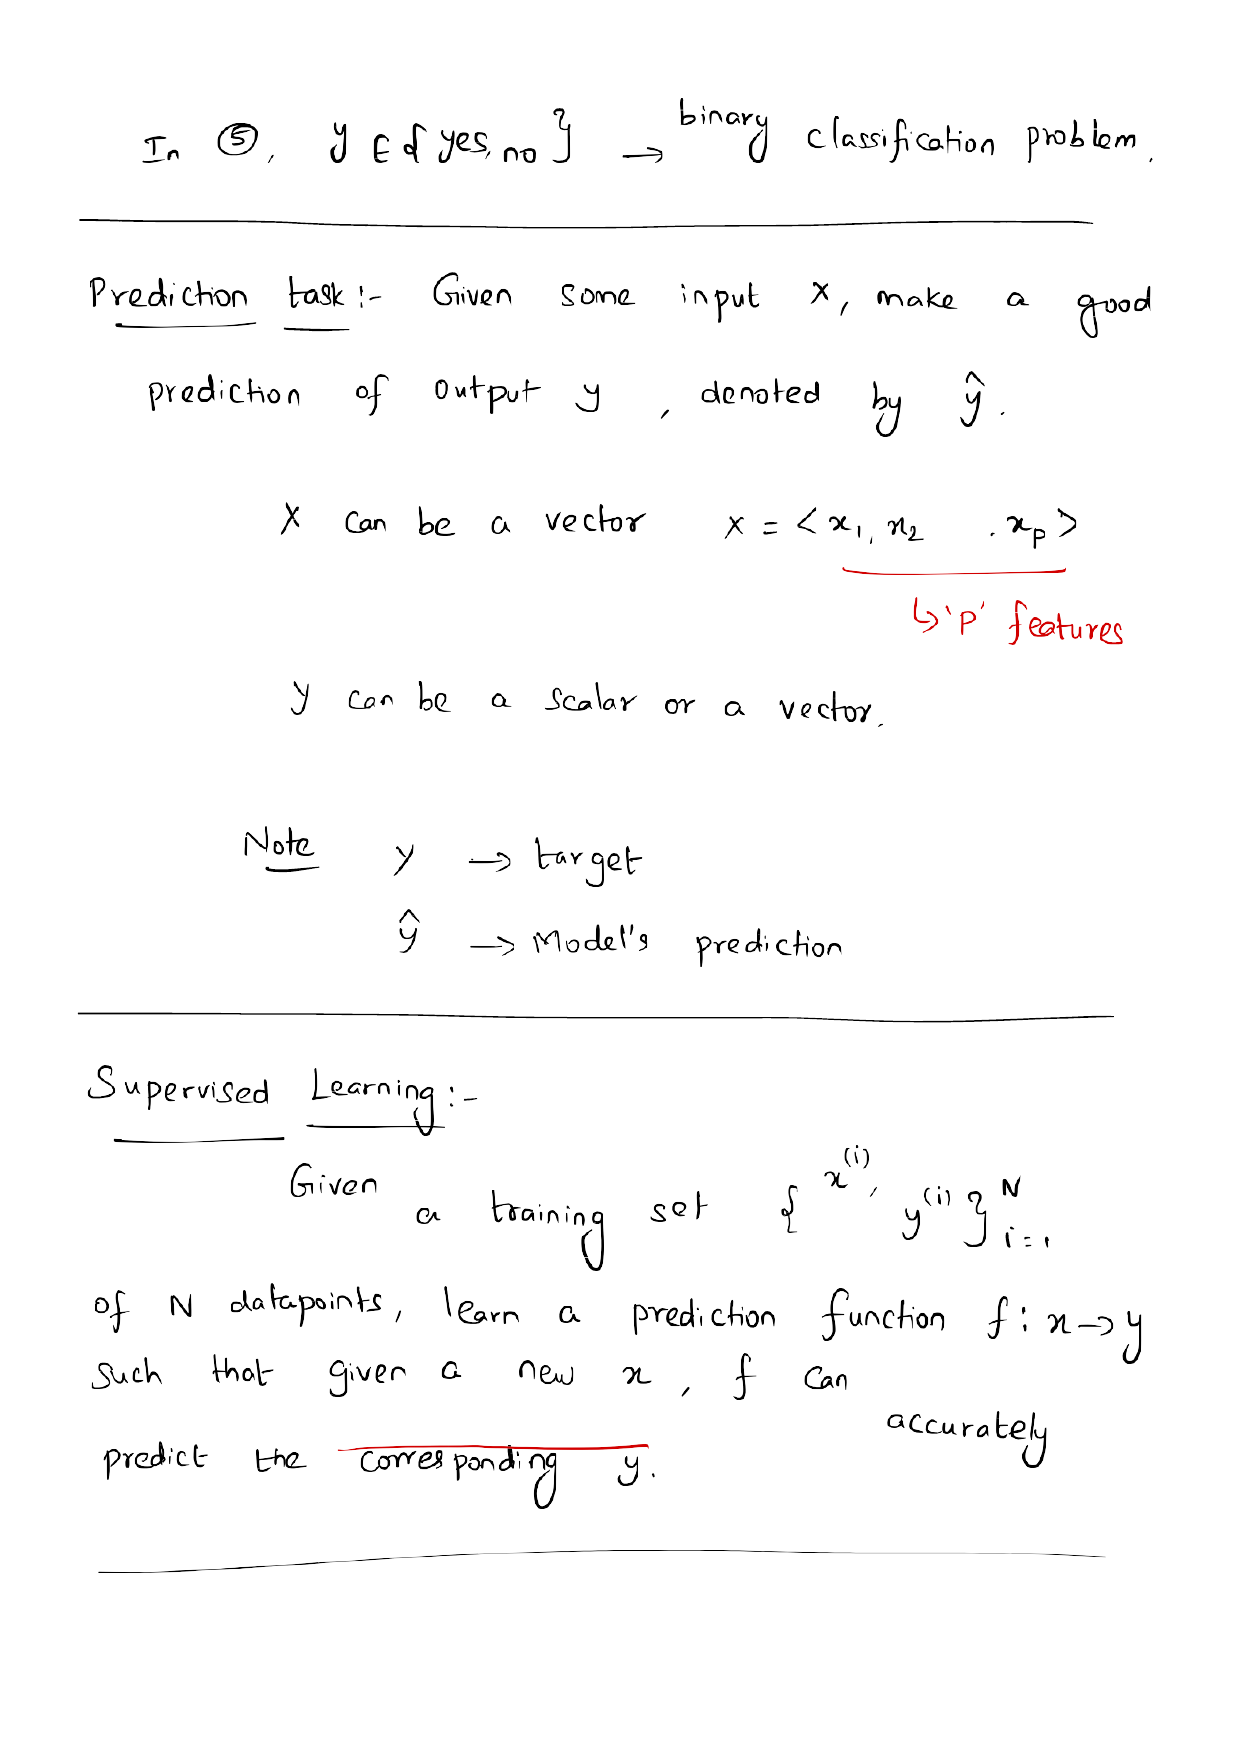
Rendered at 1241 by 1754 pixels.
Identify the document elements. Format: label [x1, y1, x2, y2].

picture [330, 122, 347, 163]
picture [290, 681, 309, 715]
picture [503, 147, 536, 163]
picture [256, 1448, 307, 1472]
picture [289, 276, 345, 308]
picture [535, 837, 643, 887]
picture [821, 1288, 945, 1341]
picture [444, 1286, 519, 1324]
picture [519, 1360, 574, 1385]
picture [491, 693, 512, 707]
picture [960, 371, 985, 427]
picture [810, 282, 829, 304]
picture [913, 597, 984, 635]
picture [91, 1357, 162, 1389]
picture [665, 699, 696, 714]
picture [1047, 1311, 1142, 1364]
picture [98, 1550, 1106, 1573]
picture [872, 381, 901, 437]
picture [356, 374, 389, 416]
picture [807, 116, 994, 163]
picture [562, 284, 636, 306]
picture [724, 516, 744, 539]
picture [373, 134, 389, 163]
picture [468, 852, 511, 872]
picture [329, 1360, 406, 1397]
picture [887, 1411, 1047, 1468]
picture [491, 516, 511, 534]
picture [231, 1283, 382, 1327]
picture [552, 108, 571, 163]
picture [622, 1367, 652, 1384]
picture [403, 123, 427, 163]
picture [797, 507, 817, 534]
picture [533, 924, 648, 953]
picture [438, 130, 491, 163]
picture [987, 1296, 1008, 1339]
picture [418, 506, 456, 536]
picture [617, 1456, 638, 1486]
picture [142, 136, 179, 163]
picture [95, 1290, 130, 1333]
picture [1002, 1175, 1021, 1197]
picture [441, 1361, 462, 1379]
picture [217, 123, 274, 163]
picture [170, 1294, 192, 1317]
picture [113, 1137, 285, 1143]
picture [544, 682, 638, 711]
picture [393, 844, 414, 876]
picture [418, 681, 451, 712]
picture [1077, 286, 1151, 338]
picture [87, 1065, 268, 1110]
picture [902, 1186, 950, 1240]
picture [733, 1353, 757, 1400]
picture [696, 928, 842, 967]
picture [280, 502, 300, 535]
picture [622, 147, 663, 163]
picture [212, 1354, 274, 1386]
picture [887, 517, 924, 541]
picture [115, 322, 257, 328]
picture [1057, 508, 1077, 537]
picture [650, 1191, 708, 1222]
picture [781, 1185, 798, 1233]
picture [701, 378, 819, 404]
picture [824, 1145, 877, 1197]
picture [1007, 292, 1030, 306]
picture [545, 504, 647, 532]
picture [348, 690, 393, 709]
picture [399, 909, 420, 953]
picture [575, 384, 599, 412]
picture [842, 567, 1066, 575]
picture [416, 1208, 441, 1224]
picture [1008, 600, 1123, 645]
picture [1027, 119, 1136, 163]
picture [337, 1444, 649, 1509]
picture [470, 936, 514, 956]
picture [103, 1441, 208, 1480]
picture [829, 516, 873, 544]
picture [244, 826, 315, 856]
picture [633, 1298, 775, 1335]
picture [306, 1068, 445, 1136]
picture [90, 277, 247, 307]
picture [559, 1306, 581, 1323]
picture [804, 1366, 847, 1390]
picture [680, 98, 768, 163]
picture [345, 511, 386, 533]
picture [290, 1163, 377, 1197]
picture [681, 282, 760, 323]
picture [724, 701, 745, 716]
picture [779, 691, 883, 727]
picture [148, 374, 300, 411]
picture [491, 1190, 604, 1271]
picture [877, 287, 958, 309]
picture [963, 1191, 987, 1247]
picture [435, 375, 541, 414]
picture [1007, 516, 1045, 549]
picture [433, 272, 512, 306]
